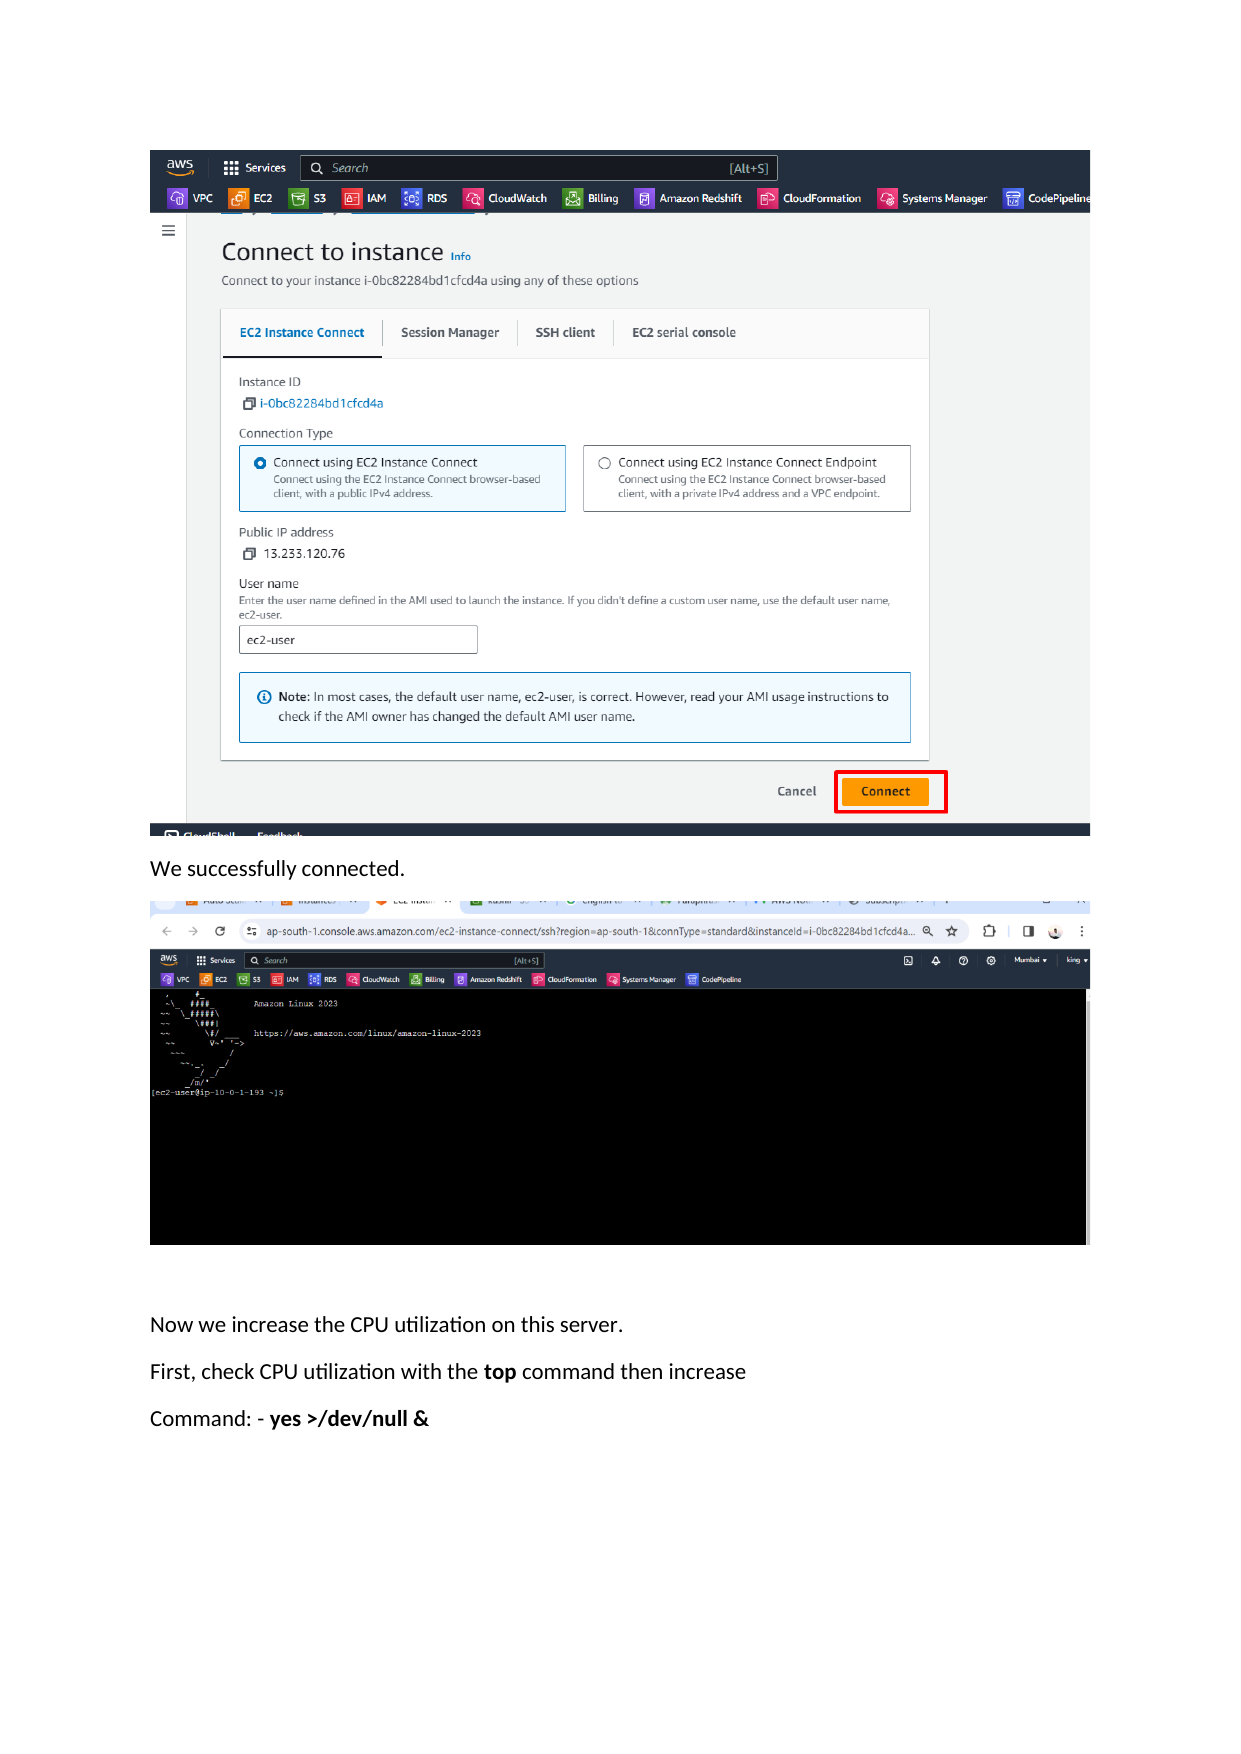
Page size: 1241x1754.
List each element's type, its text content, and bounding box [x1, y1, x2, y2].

text Command: - yes >/dev/null & [150, 1404, 1090, 1432]
picture [150, 901, 1091, 1245]
text Now we increase the CPU utilization on this server. [150, 1311, 1090, 1338]
text We successfully connected. [150, 854, 1090, 883]
picture [150, 150, 1091, 836]
text First, check CPU utilization with the top command then increase [150, 1357, 1090, 1385]
